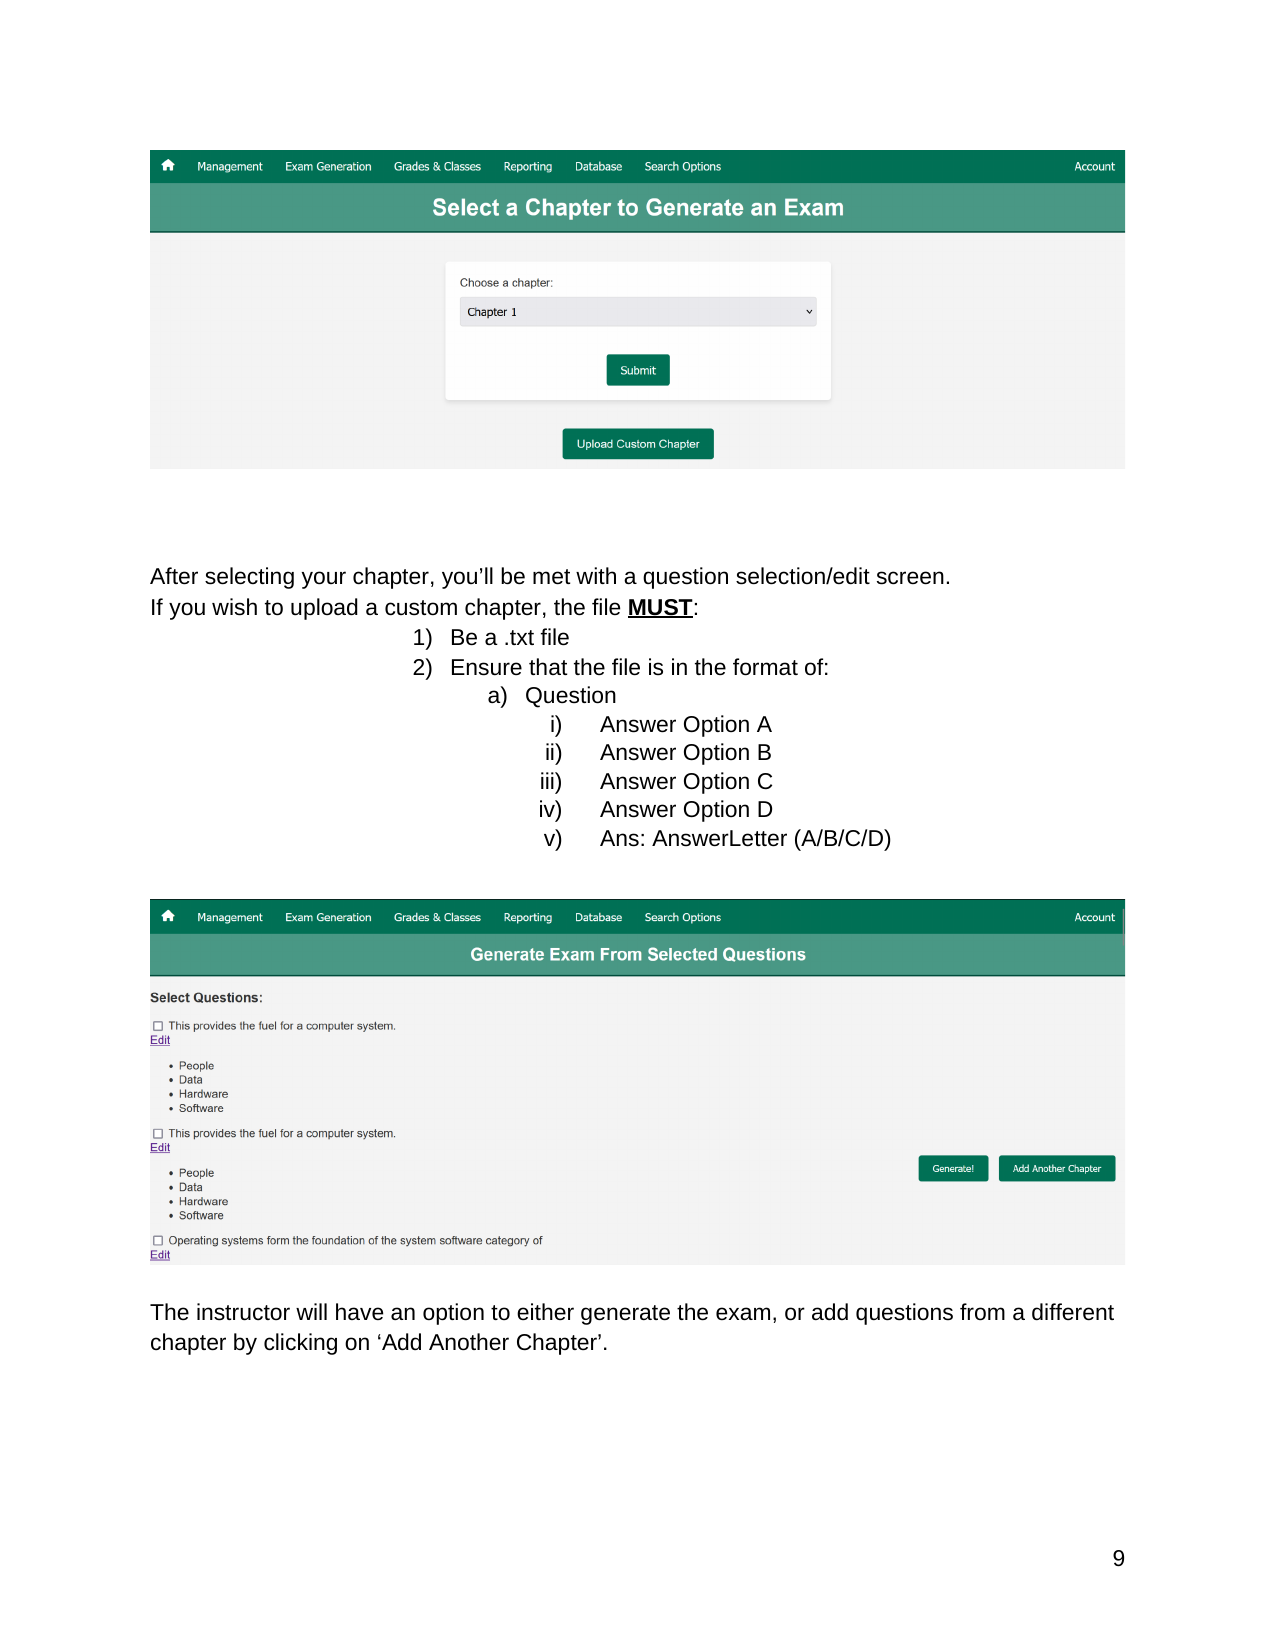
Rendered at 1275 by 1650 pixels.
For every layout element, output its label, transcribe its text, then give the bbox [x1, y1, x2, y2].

list Answer Option D [562, 796, 1125, 822]
text After selecting your chapter, you’ll be met with a question selection/edit screen. [150, 563, 1125, 589]
list Ans: AnswerLetter (A/B/C/D) [562, 824, 1125, 851]
list Question [487, 682, 1125, 709]
list Answer Option A [562, 711, 1125, 737]
list Ensure that the file is in the format of: [412, 654, 1125, 680]
list Answer Option C [562, 768, 1125, 794]
text The instructor will have an option to either generate the exam, or add questions from a different chapter by clicking on ‘Add Another Chapter’. [150, 1298, 1125, 1355]
list Answer Option B [562, 739, 1125, 766]
picture [150, 150, 1125, 469]
picture [150, 899, 1125, 1265]
text If you wish to upload a custom chapter, the file MUST: [150, 593, 1125, 620]
list Be a .txt file [412, 624, 1125, 650]
